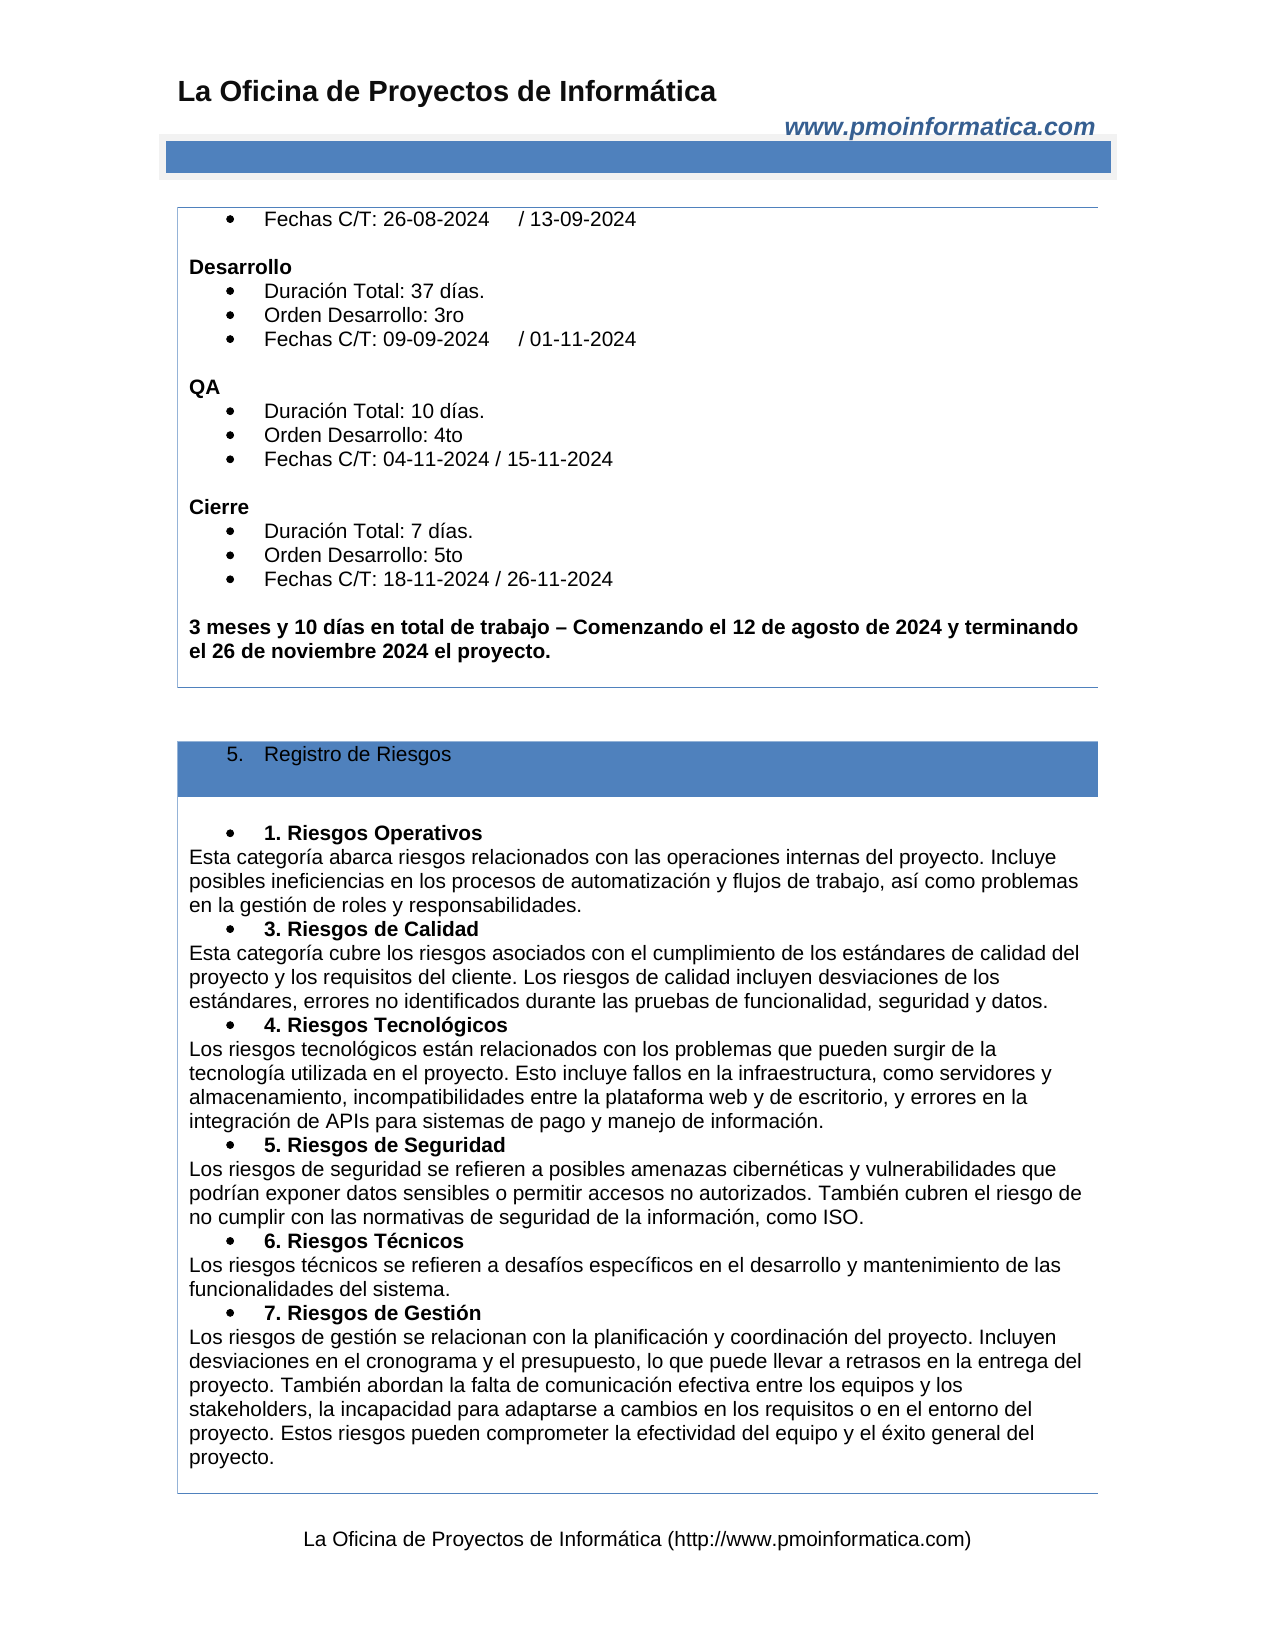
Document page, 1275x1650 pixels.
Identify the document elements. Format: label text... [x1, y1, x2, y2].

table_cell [178, 208, 1098, 687]
table_header Registro de Riesgos [178, 742, 1098, 797]
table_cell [178, 797, 1098, 1492]
